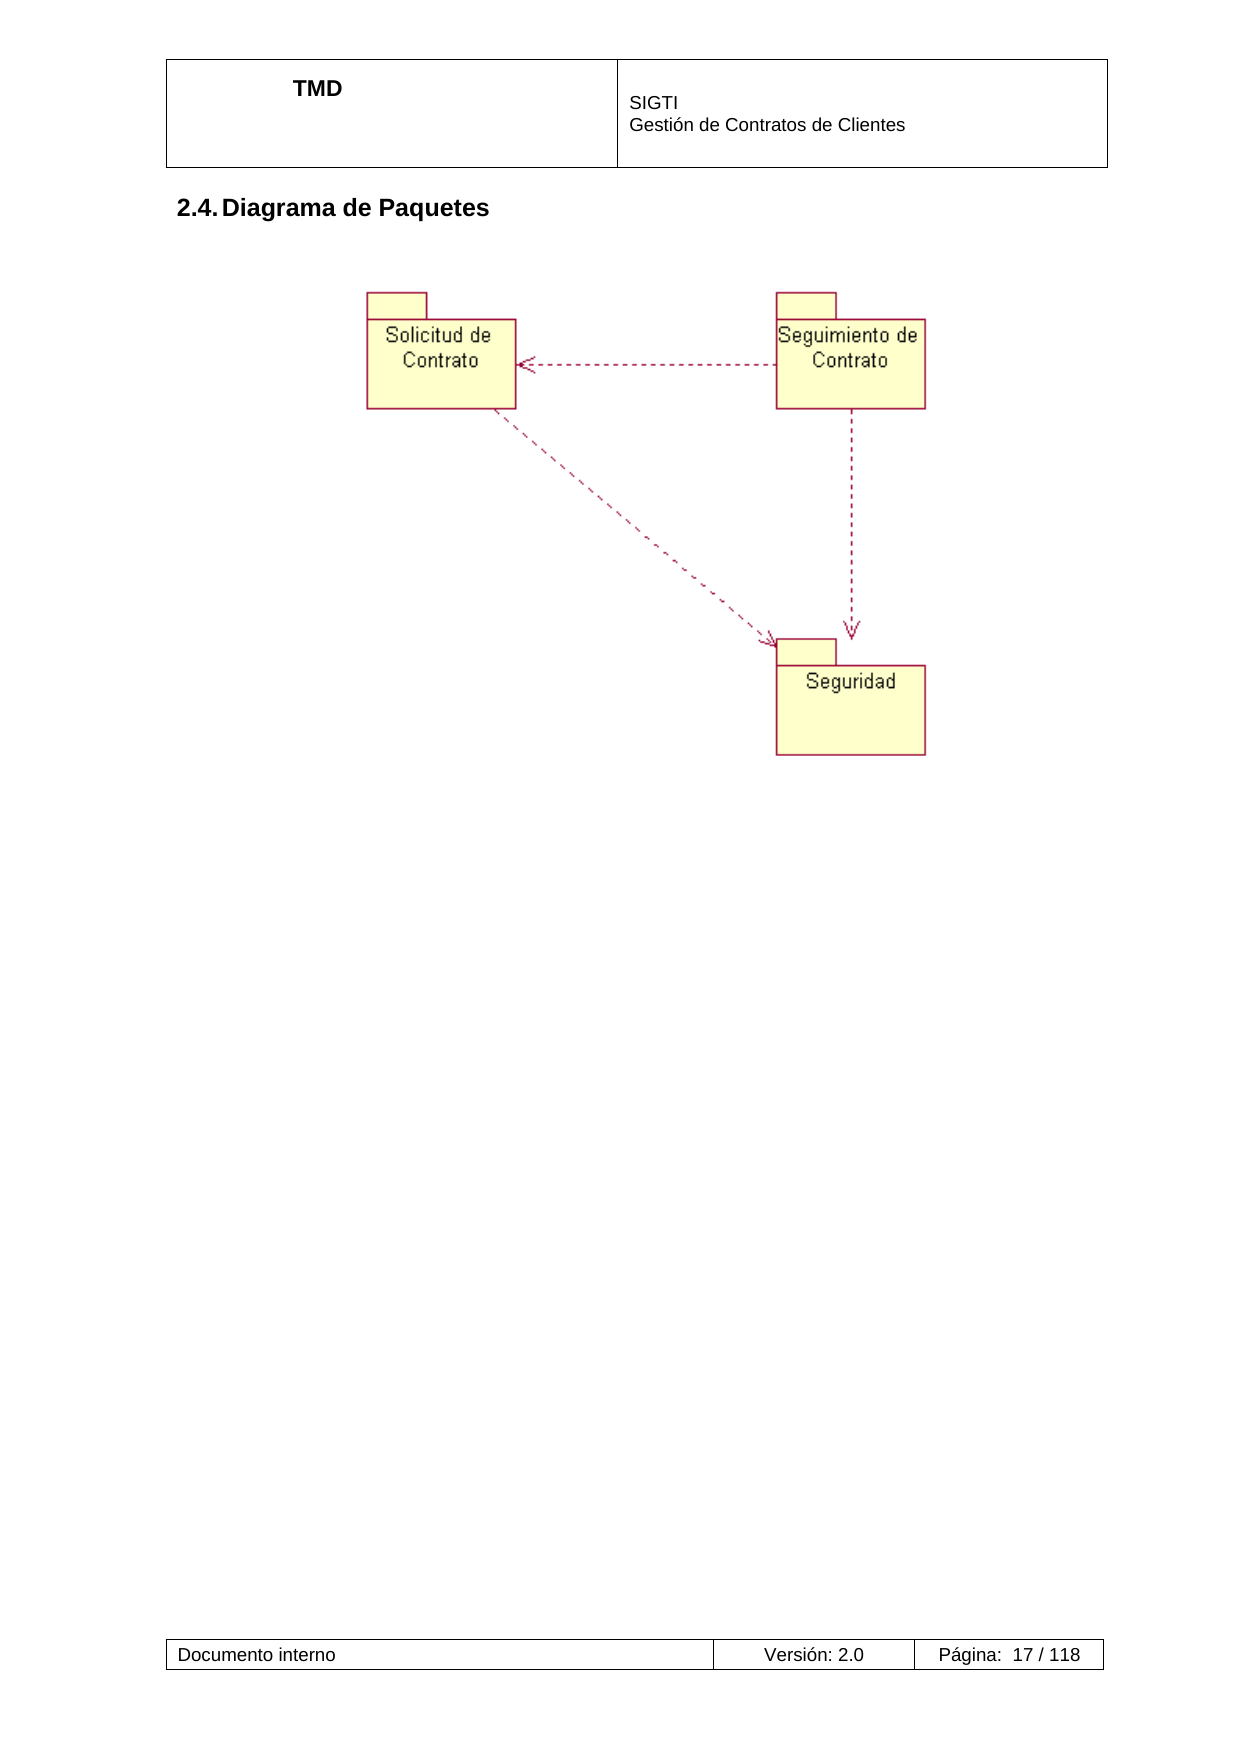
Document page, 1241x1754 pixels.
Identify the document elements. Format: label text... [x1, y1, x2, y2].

picture [323, 250, 984, 803]
subtitle Diagrama de Paquetes [177, 193, 1092, 222]
